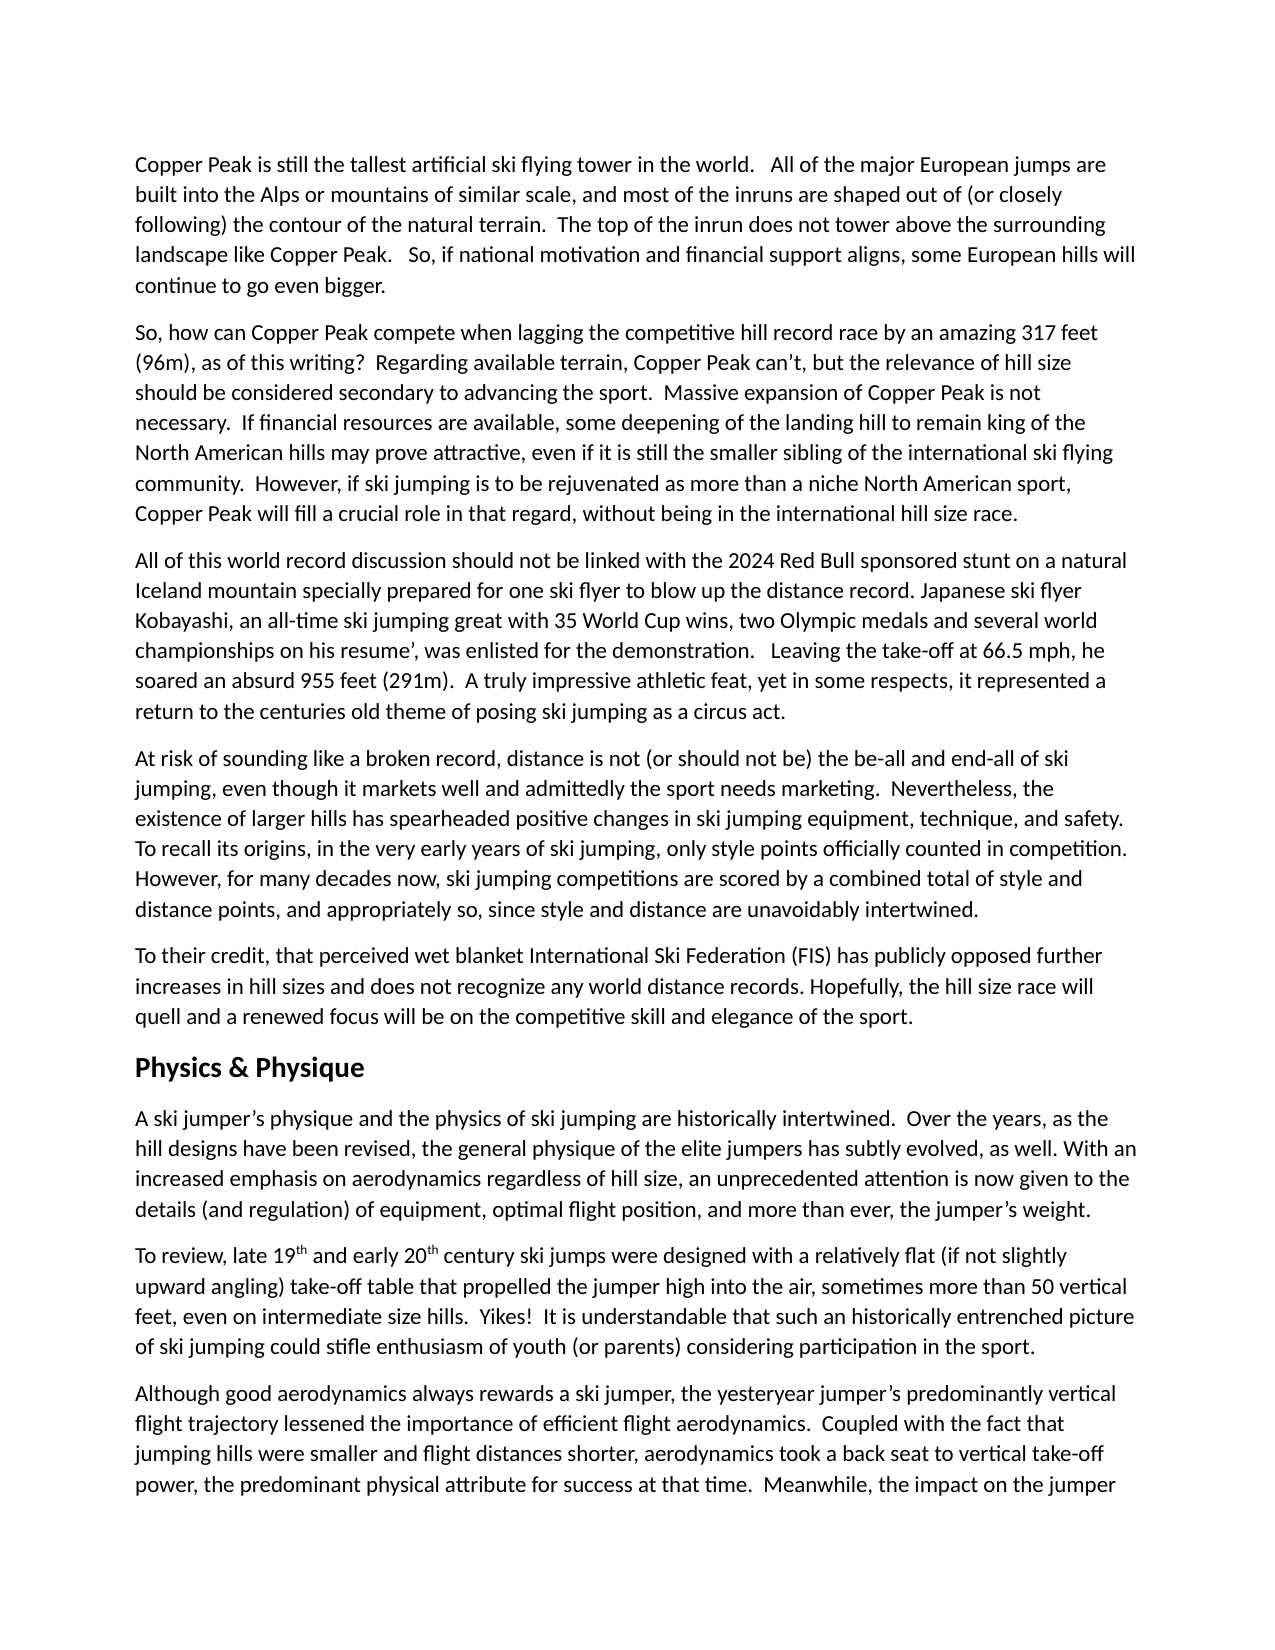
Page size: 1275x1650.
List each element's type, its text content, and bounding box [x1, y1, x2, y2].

text All of this world record discussion should not be linked with the 2024 Red Bull sponsored stunt on a natural Iceland mountain specially prepared for one ski flyer to blow up the distance record. Japanese ski flyer Kobayashi, an all-time ski jumping great with 35 World Cup wins, two Olympic medals and several world championships on his resume’, was enlisted for the demonstration. Leaving the take-off at 66.5 mph, he soared an absurd 955 feet (291m). A truly impressive athletic feat, yet in some respects, it represented a return to the centuries old theme of posing ski jumping as a circus act. [135, 546, 1140, 725]
text To their credit, that perceived wet blanket International Ski Federation (FIS) has publicly opposed further increases in hill sizes and does not recognize any world distance records. Hopefully, the hill size race will quell and a renewed focus will be on the competitive skill and elegance of the sport. [135, 942, 1140, 1030]
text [135, 1379, 1140, 1498]
text Copper Peak is still the tallest artificial ski flying tower in the world. All of the major European jumps are built into the Alps or mountains of similar scale, and most of the inruns are shaped out of (or closely following) the contour of the natural terrain. The top of the inrun does not tower above the surrounding landscape like Copper Peak. So, if national motivation and financial support aligns, some European hills will continue to go even bigger. [135, 150, 1140, 299]
text So, how can Copper Peak compete when lagging the competitive hill record race by an amazing 317 feet (96m), as of this writing? Regarding available terrain, Copper Peak can’t, but the relevance of hill size should be considered secondary to advancing the sport. Massive expansion of Copper Peak is not necessary. If financial resources are available, some deepening of the landing hill to remain king of the North American hills may prove attractive, even if it is still the smaller sibling of the international ski flying community. However, if ski jumping is to be rejuvenated as more than a niche North American sport, Copper Peak will fill a crucial role in that regard, without being in the international hill size race. [135, 318, 1140, 527]
text To review, late 19th and early 20th century ski jumps were designed with a relatively flat (if not slightly upward angling) take-off table that propelled the jumper high into the air, sometimes more than 50 vertical feet, even on intermediate size hills. Yikes! It is understandable that such an historically entrenched picture of ski jumping could stifle enthusiasm of youth (or parents) considering participation in the sport. [135, 1242, 1140, 1360]
text A ski jumper’s physique and the physics of ski jumping are historically intertwined. Over the years, as the hill designs have been revised, the general physique of the elite jumpers has subtly evolved, as well. With an increased emphasis on aerodynamics regardless of hill size, an unprecedented attention is now given to the details (and regulation) of equipment, optimal flight position, and more than ever, the jumper’s weight. [135, 1104, 1140, 1223]
text At risk of sounding like a broken record, distance is not (or should not be) the be-all and end-all of ski jumping, even though it markets well and admittedly the sport needs marketing. Nevertheless, the existence of larger hills has spearheaded positive changes in ski jumping equipment, technique, and safety. To recall its origins, in the very early years of ski jumping, only style points officially counted in competition. However, for many decades now, ski jumping competitions are scored by a combined total of style and distance points, and appropriately so, since style and distance are unavoidably intertwined. [135, 744, 1140, 923]
text Physics & Physique [135, 1049, 1140, 1084]
